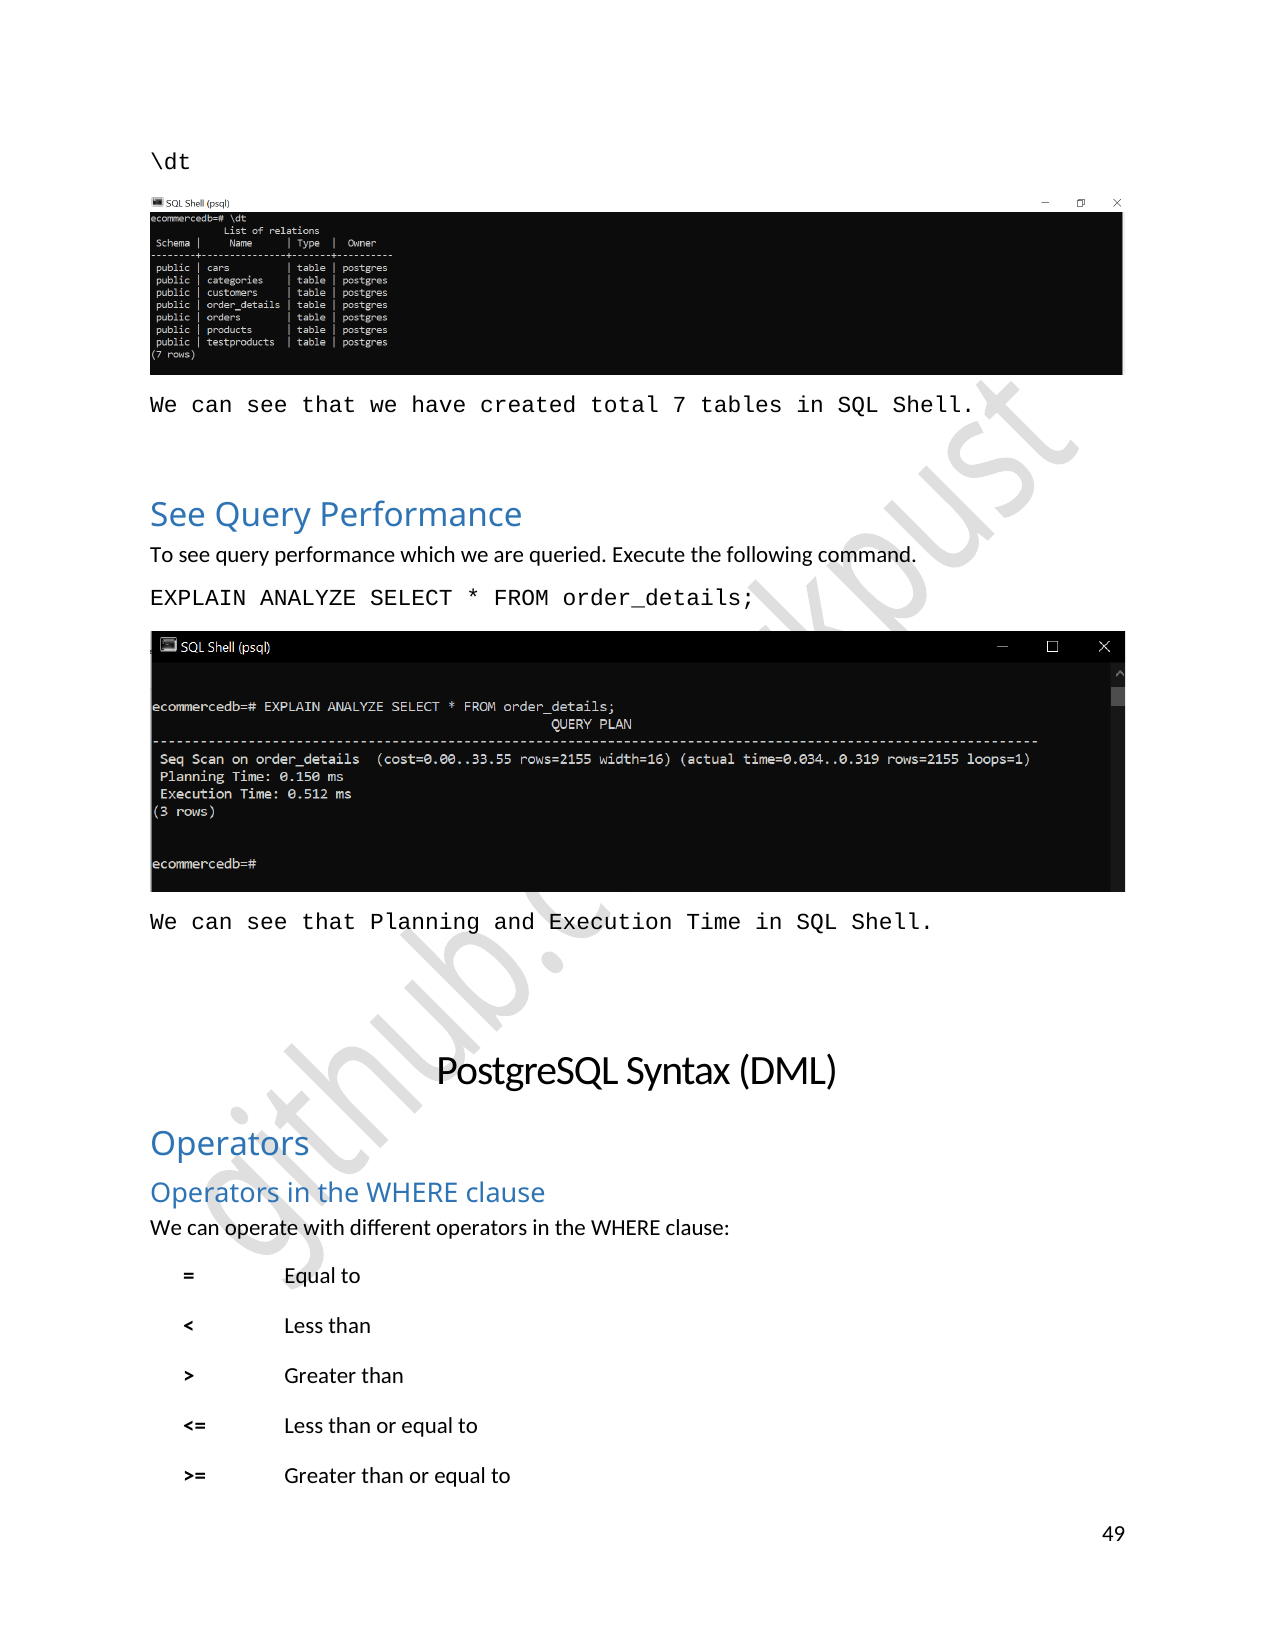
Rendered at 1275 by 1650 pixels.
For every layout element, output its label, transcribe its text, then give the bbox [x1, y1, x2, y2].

table_header Equal to [283, 1260, 868, 1310]
subtitle Operators in the WHERE clause [150, 1173, 1125, 1210]
table_cell Less than or equal to [283, 1410, 868, 1459]
table_cell >= [181, 1460, 283, 1491]
table_cell < [181, 1310, 283, 1360]
text We can see that we have created total 7 tables in SQL Shell. [150, 393, 1125, 419]
text We can operate with different operators in the WHERE clause: [150, 1213, 1125, 1241]
text \dt [150, 150, 1125, 176]
table_cell Greater than [283, 1360, 868, 1410]
title PostgreSQL Syntax (DML) [150, 1044, 1125, 1095]
text EXPLAIN ANALYZE SELECT * FROM order_details; [150, 587, 1125, 613]
table_header = [181, 1260, 283, 1310]
table_cell Less than [283, 1310, 868, 1360]
subtitle Operators [150, 1120, 1125, 1166]
table_cell > [181, 1360, 283, 1410]
text To see query performance which we are queried. Execute the following command. [150, 540, 1125, 568]
picture [150, 631, 1125, 892]
picture [150, 194, 1125, 375]
table_cell <= [181, 1410, 283, 1459]
subtitle See Query Performance [150, 491, 1125, 536]
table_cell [283, 1460, 868, 1491]
text We can see that Planning and Execution Time in SQL Shell. [150, 911, 1125, 937]
